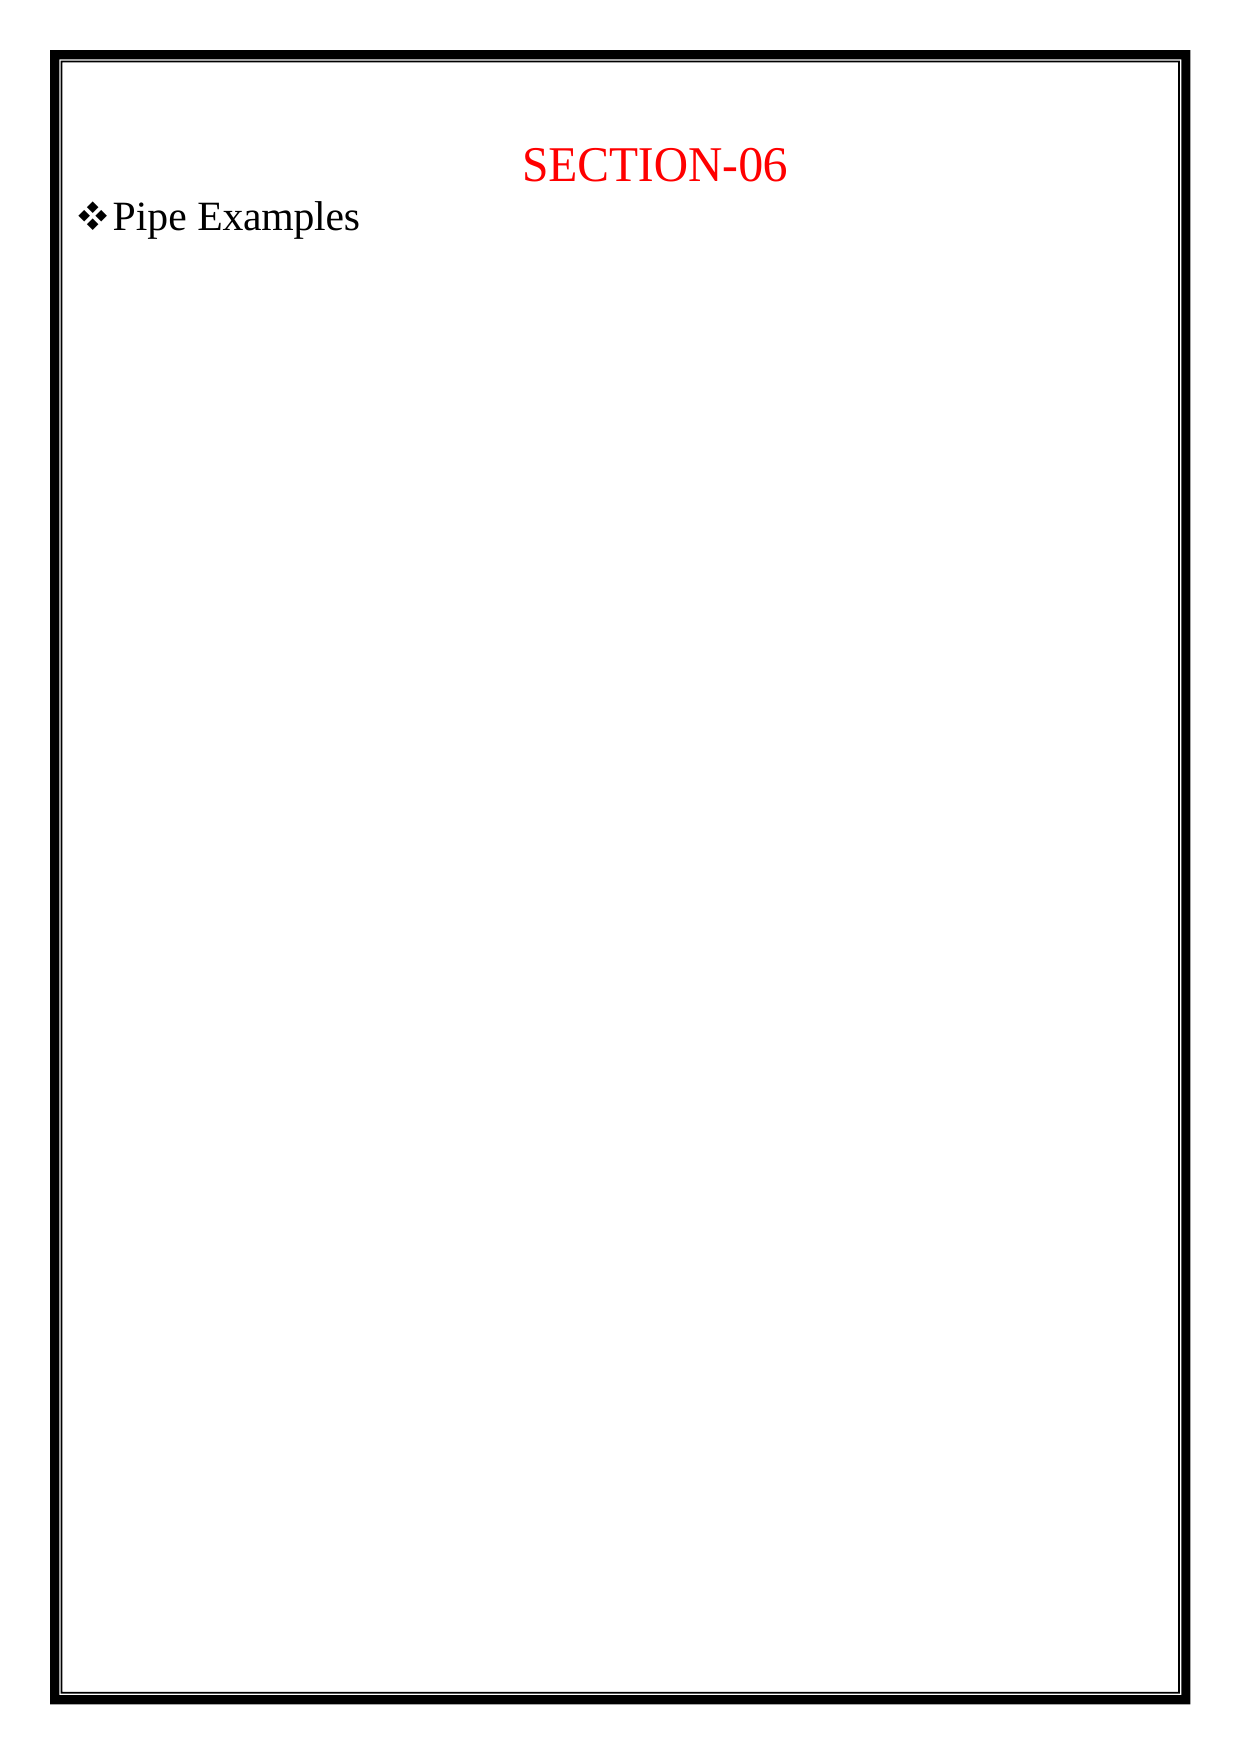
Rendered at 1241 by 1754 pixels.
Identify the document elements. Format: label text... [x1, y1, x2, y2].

list Pipe Examples [75, 192, 366, 240]
subtitle SECTION-06 [522, 135, 1180, 192]
